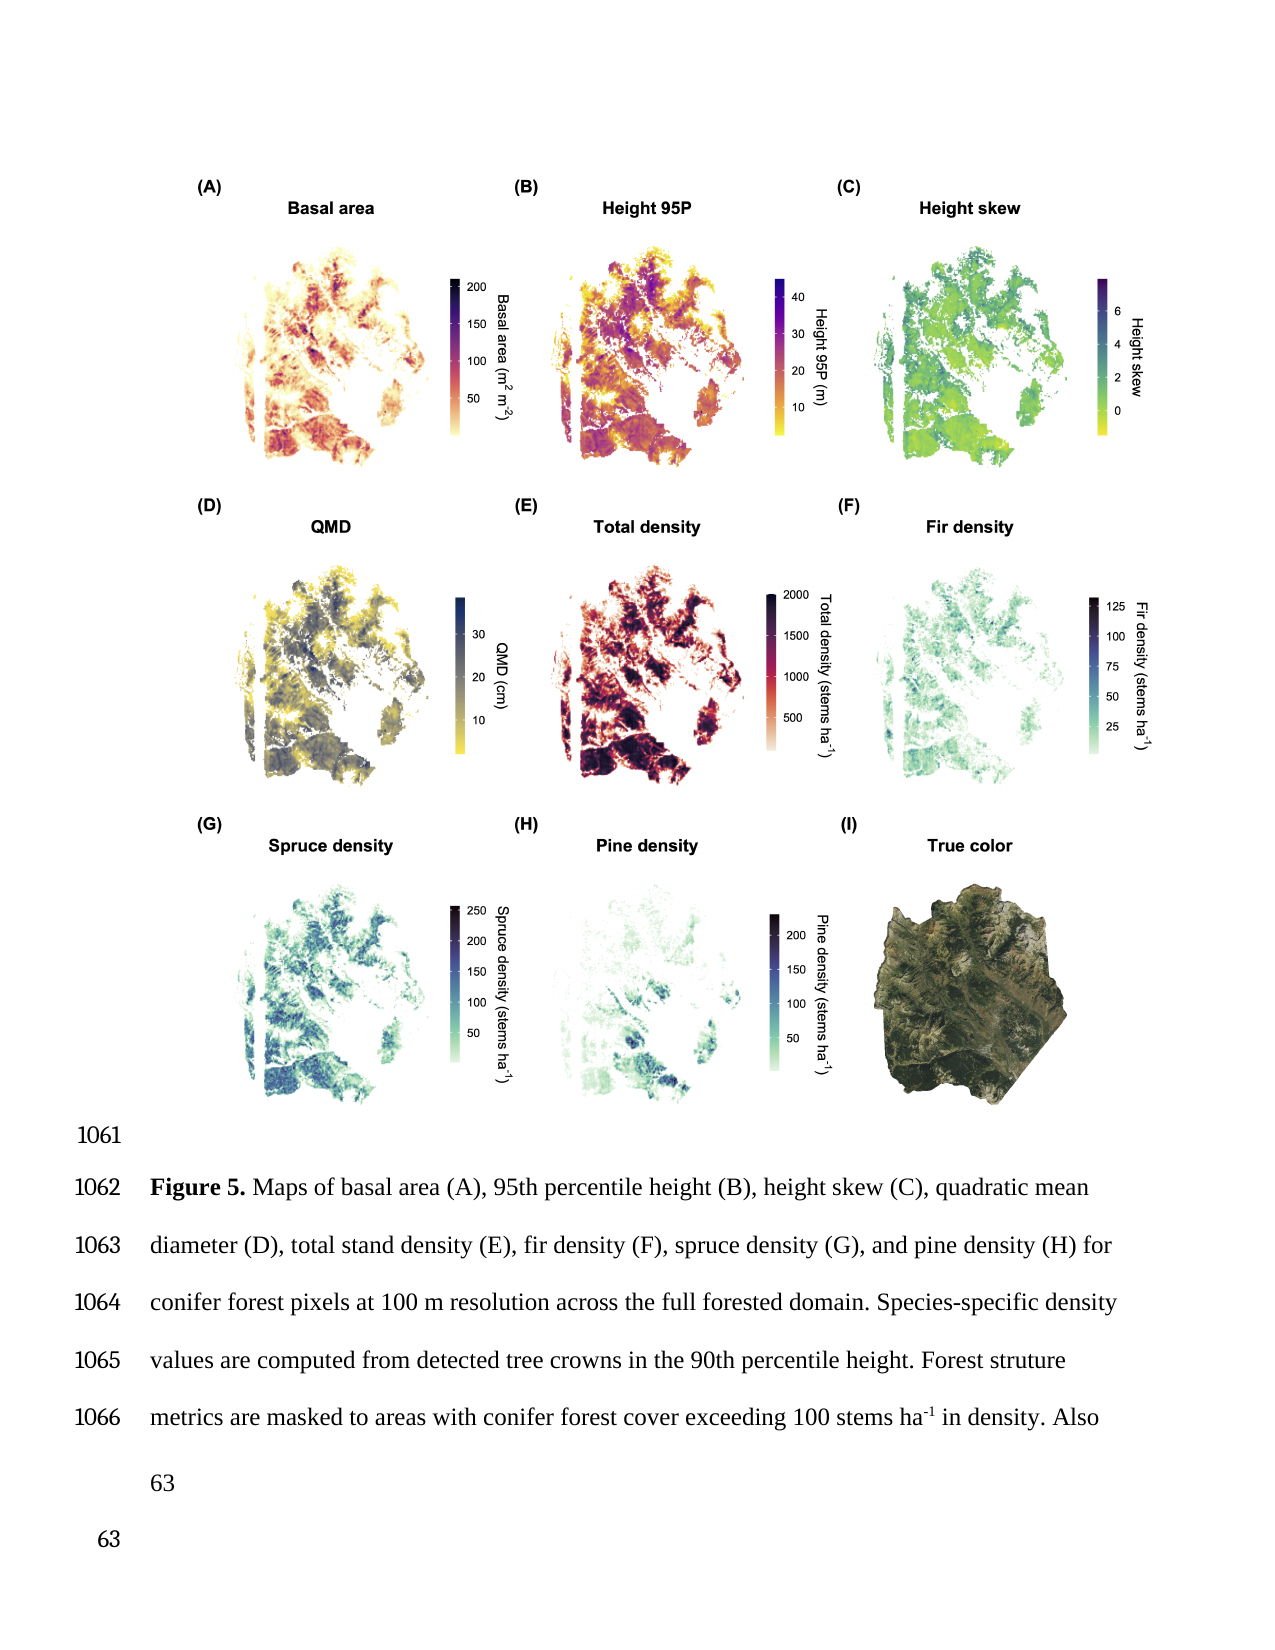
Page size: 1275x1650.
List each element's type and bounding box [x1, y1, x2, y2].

picture [187, 168, 1163, 1144]
text [150, 169, 1125, 1431]
